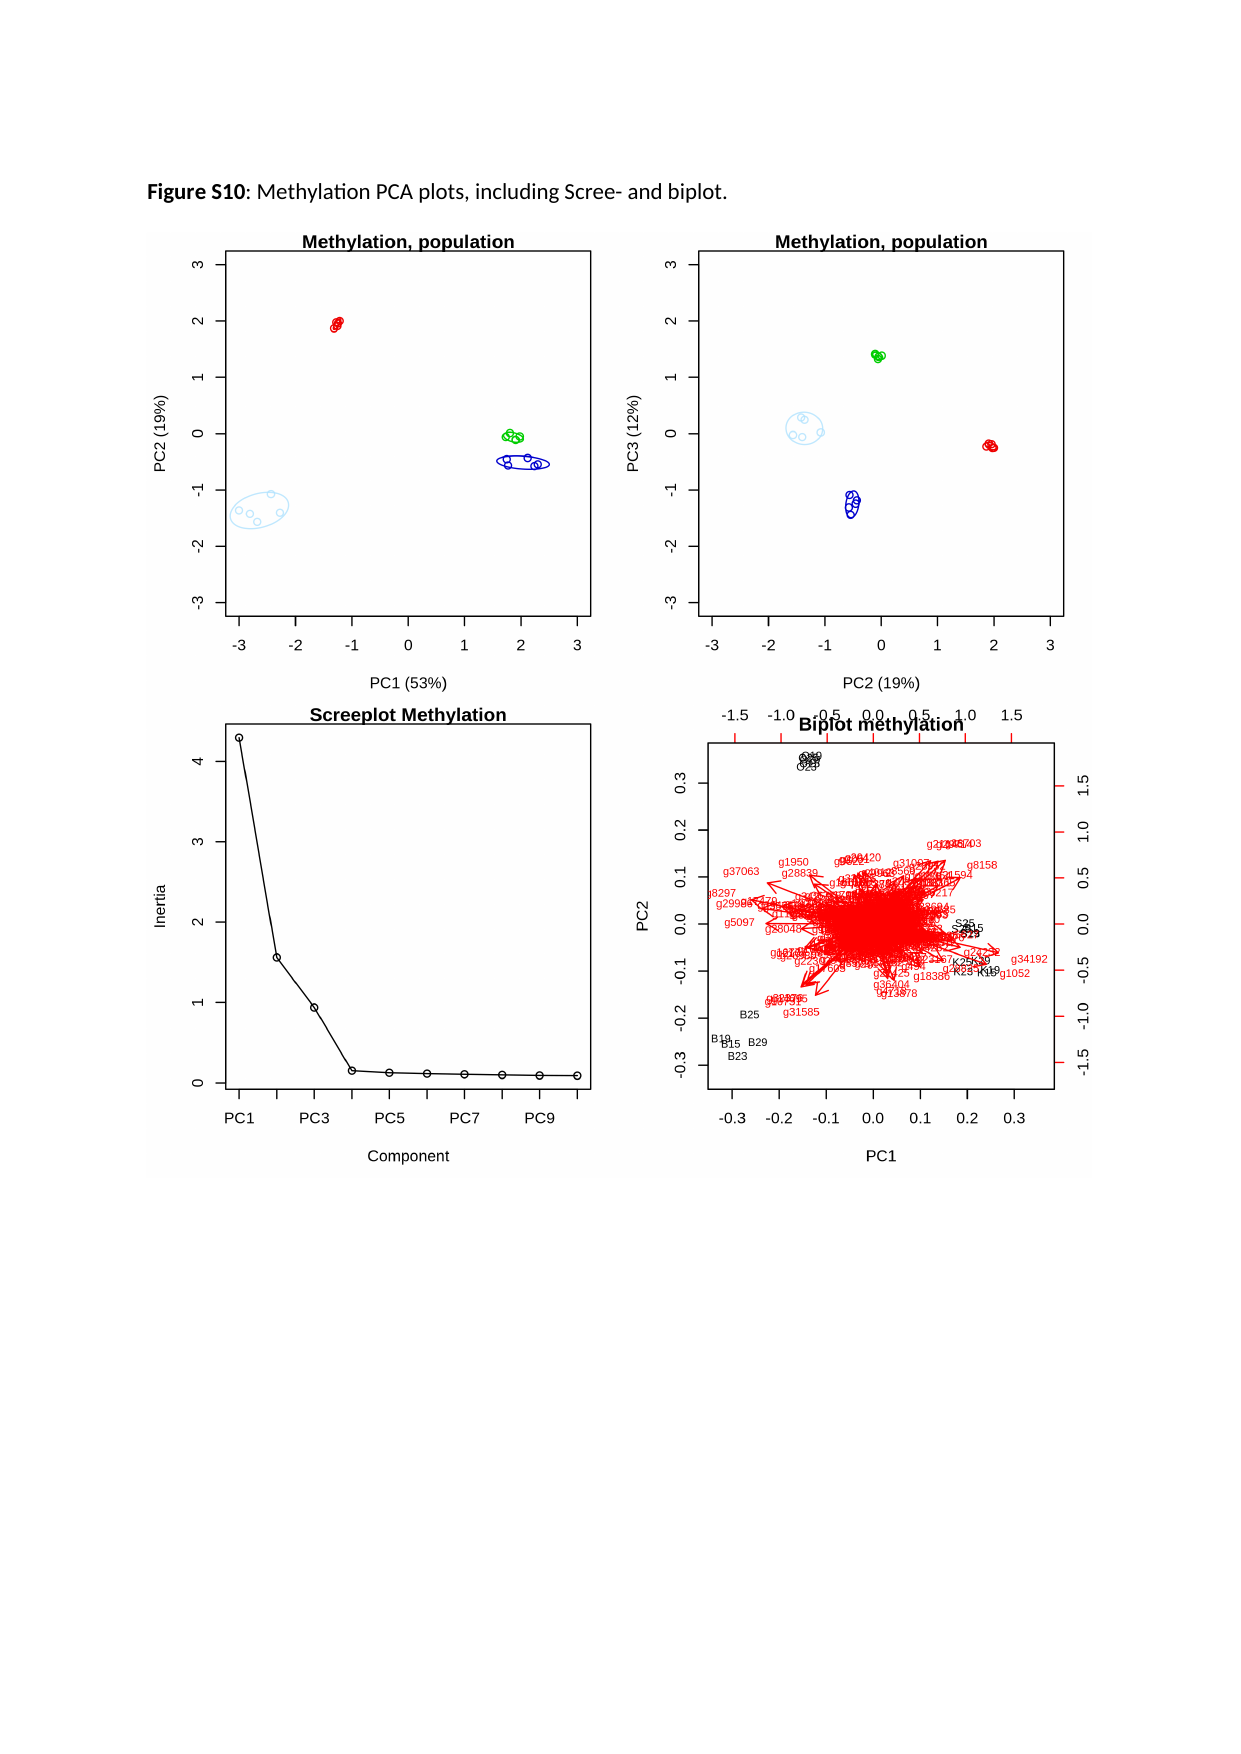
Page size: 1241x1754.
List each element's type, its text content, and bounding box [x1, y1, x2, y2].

picture [146, 232, 1092, 1178]
